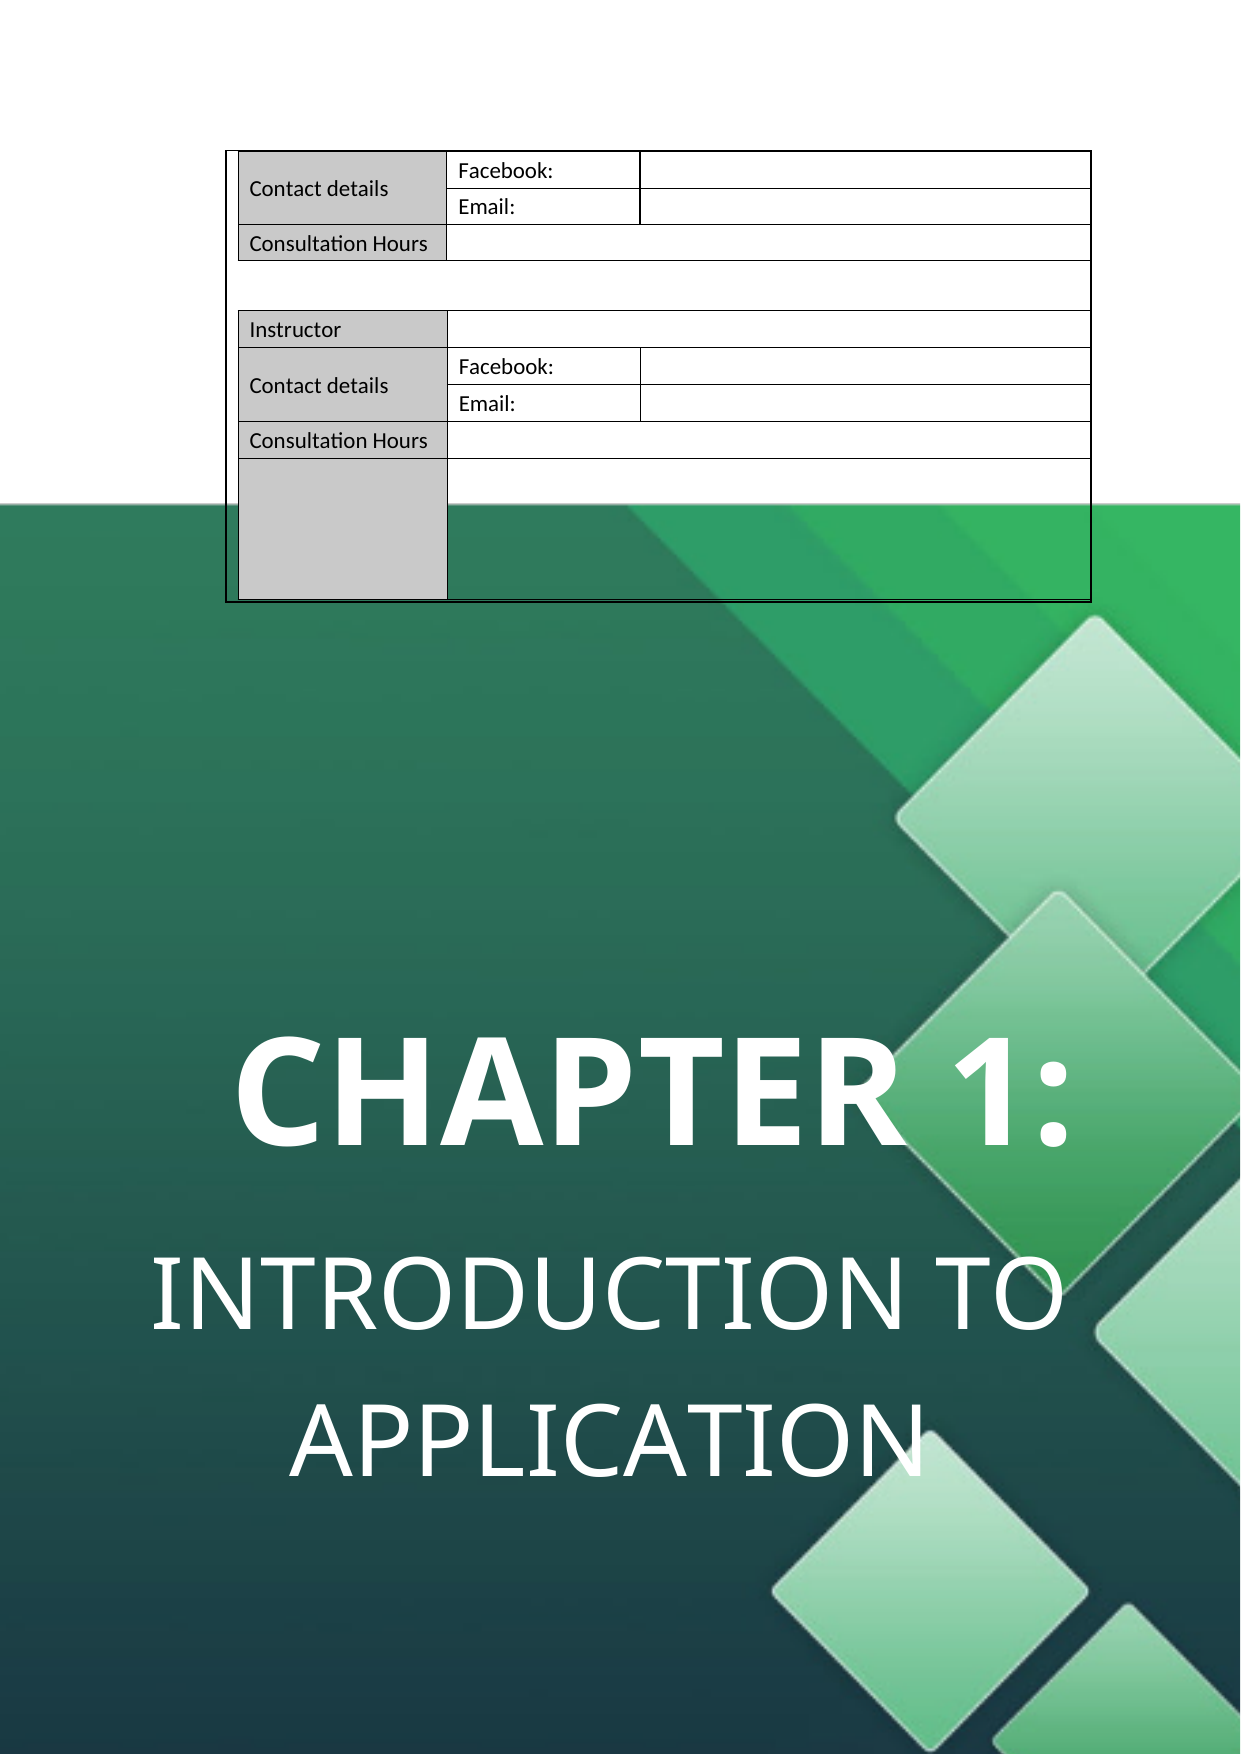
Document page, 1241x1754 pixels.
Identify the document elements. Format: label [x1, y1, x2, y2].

picture [0, 503, 1241, 1754]
table_cell [227, 151, 1090, 601]
